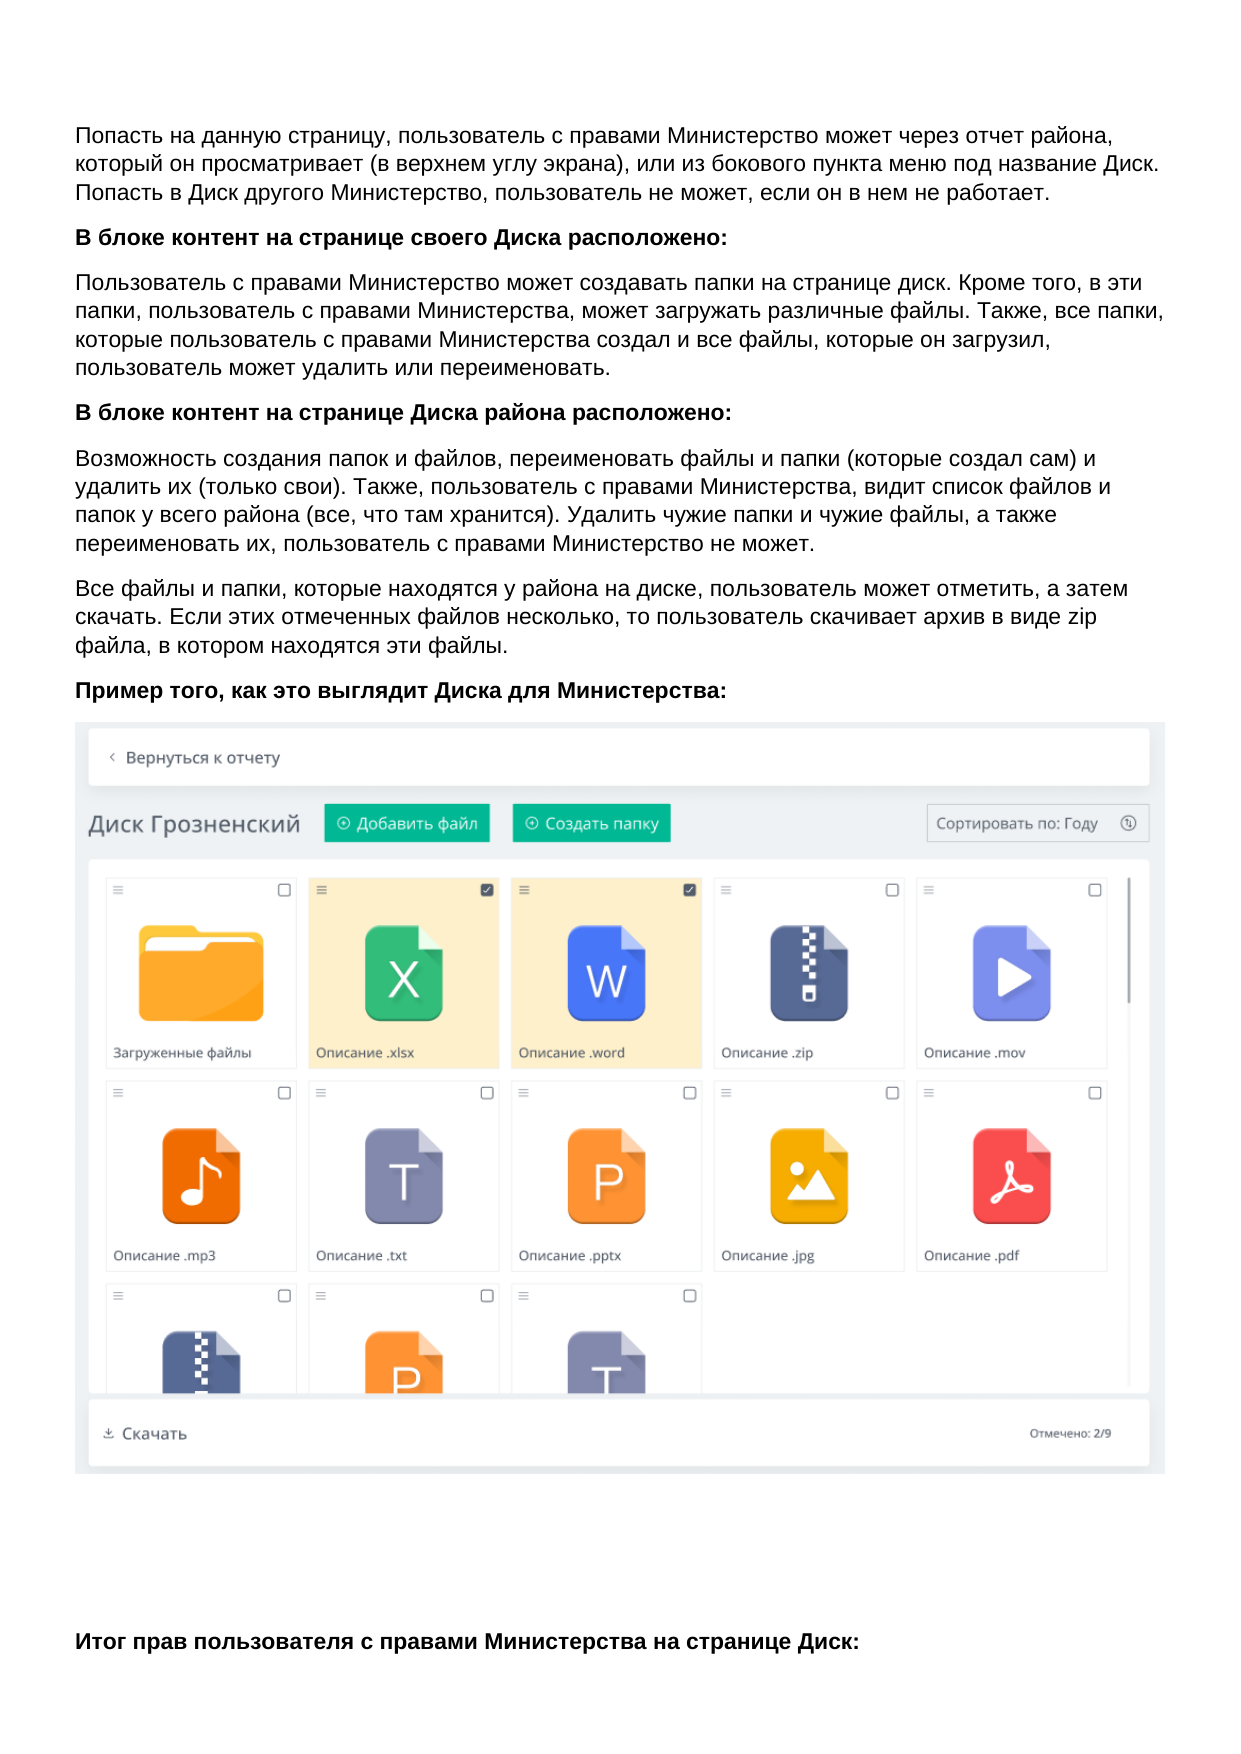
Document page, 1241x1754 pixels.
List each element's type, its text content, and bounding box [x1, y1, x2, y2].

text Возможность создания папок и файлов, переименовать файлы и папки (которые создал сам) и удалить их (только свои). Также, пользователь с правами Министерства, видит список файлов и папок у всего района (все, что там хранится). Удалить чужие папки и чужие файлы, а также переименовать их, пользователь с правами Министерство не может. [75, 444, 1165, 556]
text Все файлы и папки, которые находятся у района на диске, пользователь может отметить, а затем скачать. Если этих отмеченных файлов несколько, то пользователь скачивает архив в виде zip файла, в котором находятся эти файлы. [75, 575, 1165, 658]
text Итог прав пользователя с правами Министерства на странице Диск: [75, 1628, 1165, 1654]
picture [75, 722, 1166, 1474]
text В блоке контент на странице Диска района расположено: [75, 399, 1165, 426]
text Пример того, как это выглядит Диска для Министерства: [75, 677, 1165, 703]
text В блоке контент на странице своего Диска расположено: [75, 224, 1165, 250]
text Попасть на данную страницу, пользователь с правами Министерство может через отчет района, который он просматривает (в верхнем углу экрана), или из бокового пункта меню под название Диск. Попасть в Диск другого Министерство, пользователь не может, если он в нем не работает. [75, 122, 1165, 205]
text Пользователь с правами Министерство может создавать папки на странице диск. Кроме того, в эти папки, пользователь с правами Министерства, может загружать различные файлы. Также, все папки, которые пользователь с правами Министерства создал и все файлы, которые он загрузил, пользователь может удалить или переименовать. [75, 269, 1165, 381]
